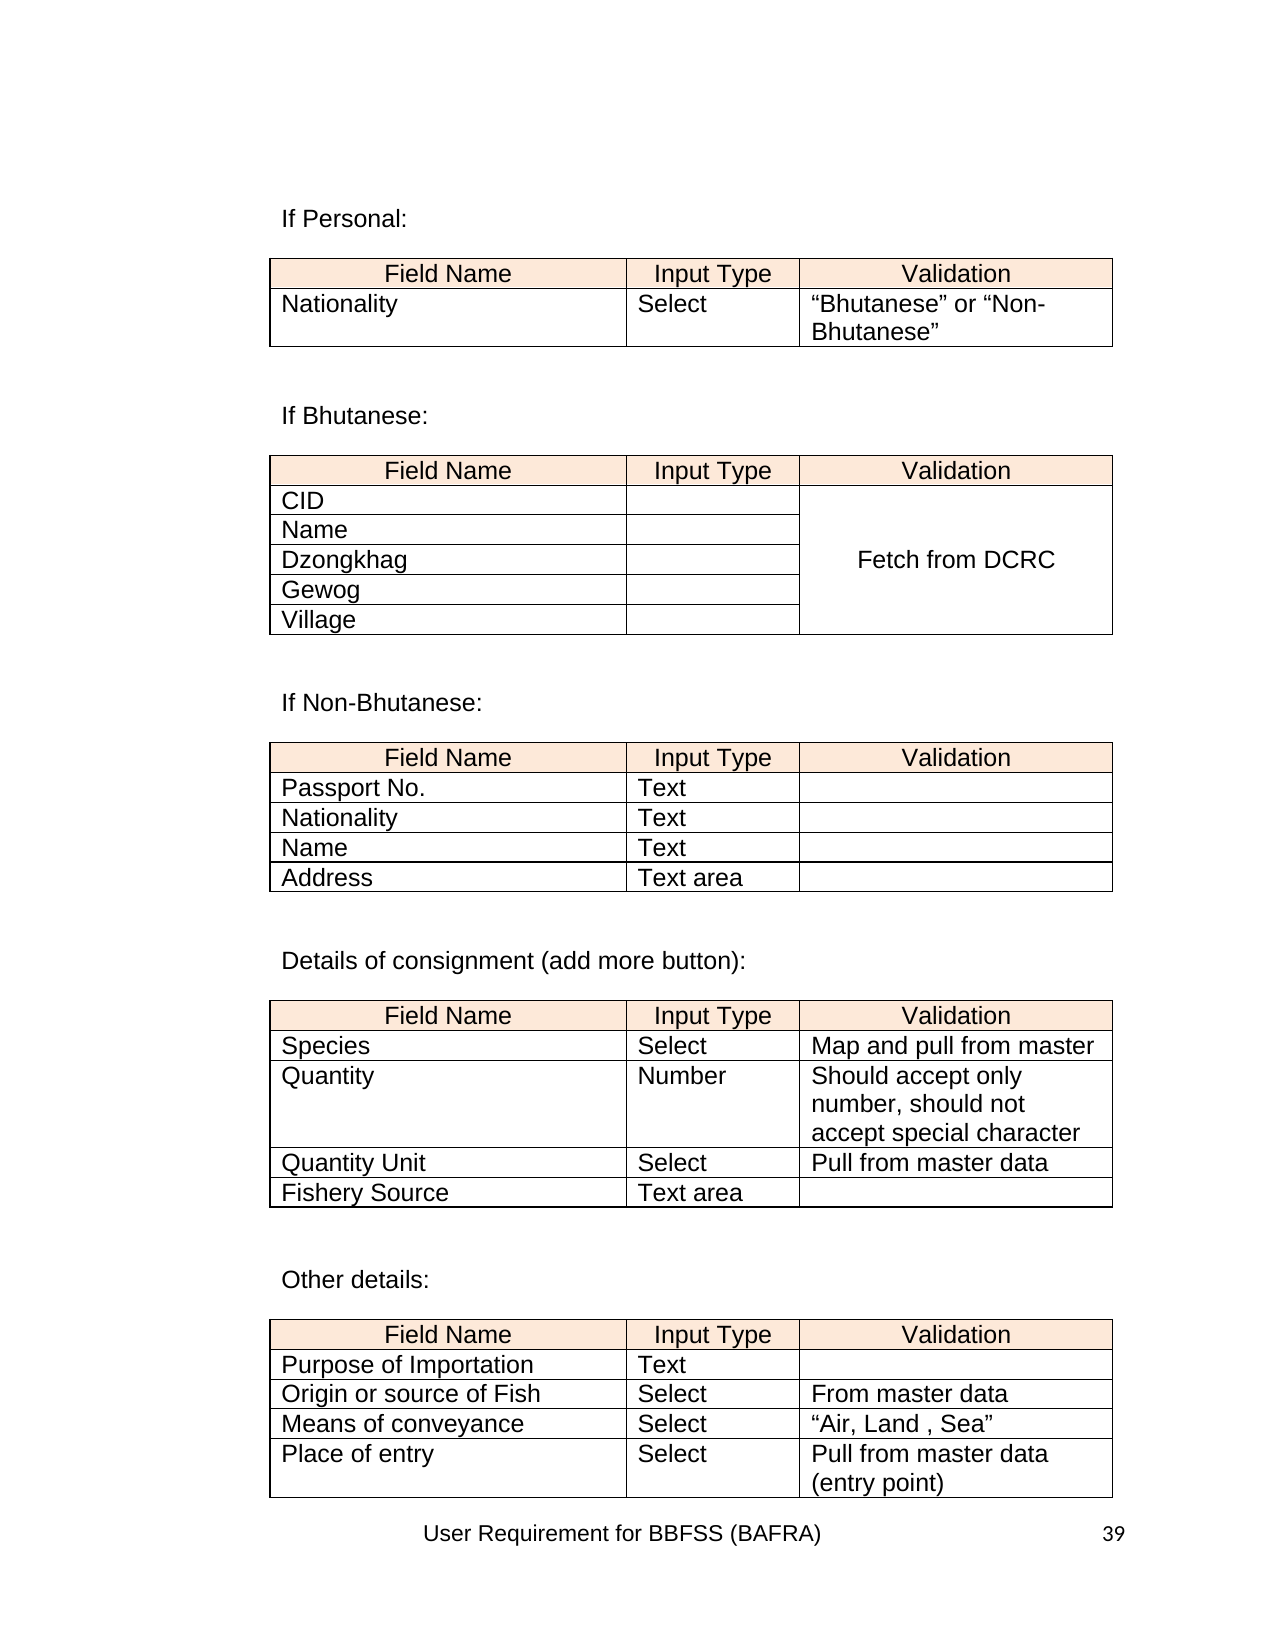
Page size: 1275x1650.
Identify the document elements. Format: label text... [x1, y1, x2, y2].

table_cell Text [627, 833, 799, 861]
table_cell [800, 1350, 1112, 1378]
table_cell [627, 605, 799, 633]
table_cell Quantity Unit [271, 1148, 626, 1177]
table_cell CID [271, 486, 626, 514]
text If Personal: [206, 204, 1125, 233]
table_cell [627, 486, 799, 514]
table_header Field Name [271, 259, 626, 287]
table_cell [627, 515, 799, 544]
table_cell Select [627, 1439, 799, 1497]
table_cell Select [627, 1148, 799, 1177]
table_header Field Name [271, 456, 626, 484]
table_cell [627, 575, 799, 604]
table_cell [800, 773, 1112, 802]
table_cell [800, 1178, 1112, 1206]
table_cell Origin or source of Fish [271, 1380, 626, 1408]
table_header Field Name [271, 1320, 626, 1349]
text If Non-Bhutanese: [206, 688, 1125, 717]
table_cell Text [627, 1350, 799, 1378]
table_cell Select [627, 1380, 799, 1408]
table_header Validation [800, 456, 1112, 484]
table_header Input Type [627, 1001, 799, 1030]
table_header Validation [800, 1320, 1112, 1349]
table_header Input Type [627, 456, 799, 484]
table_cell Gewog [271, 575, 626, 604]
table_cell Select [627, 1031, 799, 1059]
table_cell Pull from master data (entry point) [800, 1439, 1112, 1497]
table_cell “Bhutanese” or “Non-Bhutanese” [800, 289, 1112, 346]
table_cell Pull from master data [800, 1148, 1112, 1177]
table_cell Text [627, 803, 799, 832]
table_cell Village [271, 605, 626, 633]
table_cell Text area [627, 863, 799, 891]
text Details of consignment (add more button): [206, 946, 1125, 975]
table_cell [800, 863, 1112, 891]
table_header Validation [800, 259, 1112, 287]
table_cell Number [627, 1061, 799, 1147]
table_cell Name [271, 515, 626, 544]
table_header Validation [800, 743, 1112, 772]
table_cell Text area [627, 1178, 799, 1206]
table_header Input Type [627, 259, 799, 287]
table_cell Purpose of Importation [271, 1350, 626, 1378]
table_cell Text [627, 773, 799, 802]
table_header Validation [800, 1001, 1112, 1030]
table_cell Nationality [271, 803, 626, 832]
table_cell Fishery Source [271, 1178, 626, 1206]
table_cell “Air, Land , Sea” [800, 1409, 1112, 1438]
table_cell Species [271, 1031, 626, 1059]
table_header Field Name [271, 743, 626, 772]
table_cell Means of conveyance [271, 1409, 626, 1438]
table_header Input Type [627, 1320, 799, 1349]
table_cell From master data [800, 1380, 1112, 1408]
table_cell Passport No. [271, 773, 626, 802]
text If Bhutanese: [206, 401, 1125, 430]
table_cell Nationality [271, 289, 626, 346]
table_cell Select [627, 289, 799, 346]
table_cell Place of entry [271, 1439, 626, 1497]
table_cell [627, 545, 799, 574]
table_cell Address [271, 863, 626, 891]
table_cell Should accept only number, should not accept special character [800, 1061, 1112, 1147]
table_header Field Name [271, 1001, 626, 1030]
table_cell Quantity [271, 1061, 626, 1147]
table_header Input Type [627, 743, 799, 772]
table_cell [800, 833, 1112, 861]
table_cell Map and pull from master [800, 1031, 1112, 1059]
table_cell Select [627, 1409, 799, 1438]
table_cell Dzongkhag [271, 545, 626, 574]
table_cell Fetch from DCRC [800, 486, 1112, 633]
table_cell Name [271, 833, 626, 861]
table_cell [800, 803, 1112, 832]
text Other details: [206, 1265, 1125, 1294]
